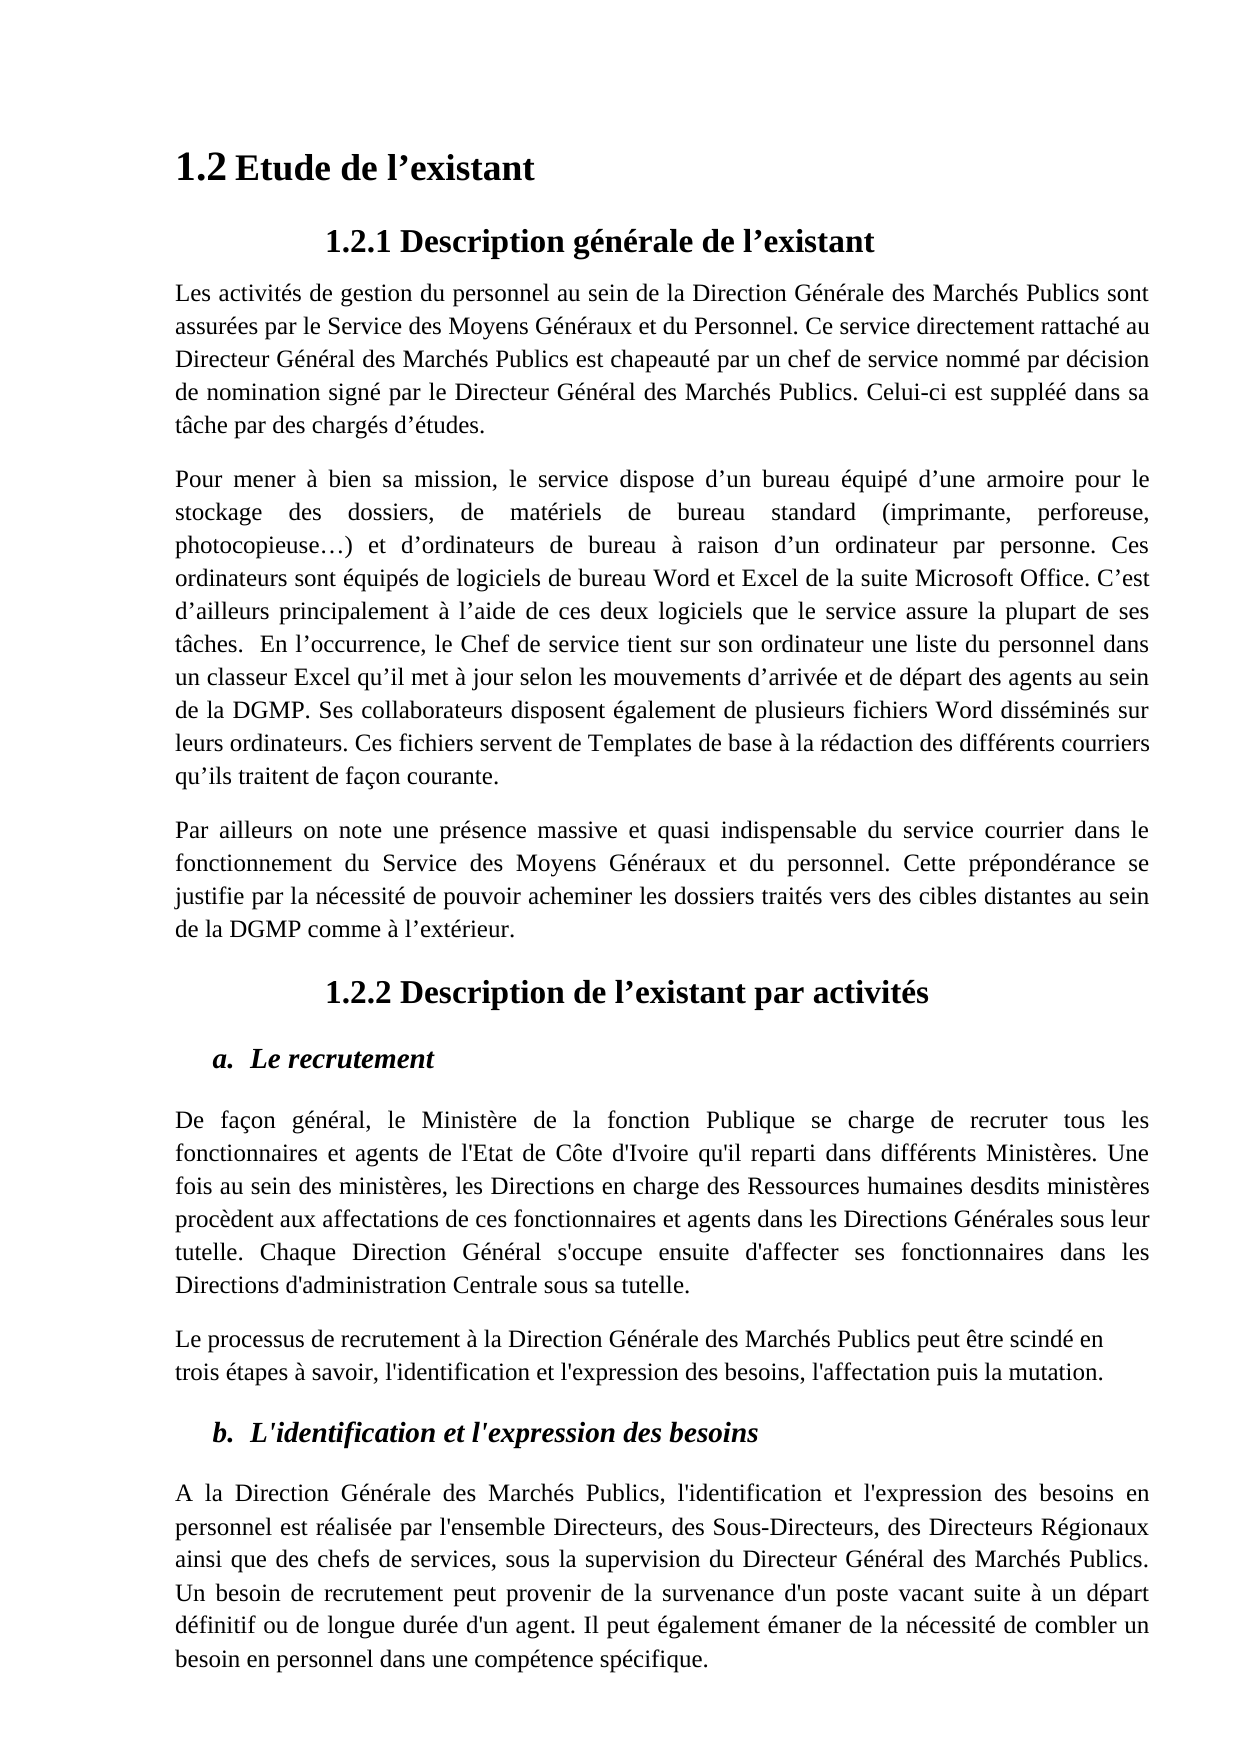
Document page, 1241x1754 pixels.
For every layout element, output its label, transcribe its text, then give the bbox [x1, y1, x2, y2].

subtitle Le recrutement [212, 1041, 1151, 1075]
text De façon général, le Ministère de la fonction Publique se charge de recruter tous les fonctionnaires et agents de l'Etat de Côte d'Ivoire qu'il reparti dans différents Ministères. Une fois au sein des ministères, les Directions en charge des Ressources humaines desdits ministères procèdent aux affectations de ces fonctionnaires et agents dans les Directions Générales sous leur tutelle. Chaque Direction Général s'occupe ensuite d'affecter ses fonctionnaires dans les Directions d'administration Centrale sous sa tutelle. [175, 1105, 1151, 1299]
text Par ailleurs on note une présence massive et quasi indispensable du service courrier dans le fonctionnement du Service des Moyens Généraux et du personnel. Cette prépondérance se justifie par la nécessité de pouvoir acheminer les dossiers traités vers des cibles distantes au sein de la DGMP comme à l’extérieur. [175, 815, 1151, 943]
text Le processus de recrutement à la Direction Générale des Marchés Publics peut être scindé en trois étapes à savoir, l'identification et l'expression des besoins, l'affectation puis la mutation. [175, 1324, 1151, 1386]
subtitle Description de l’existant par activités [325, 972, 1151, 1011]
subtitle Etude de l’existant [175, 142, 1151, 189]
text Les activités de gestion du personnel au sein de la Direction Générale des Marchés Publics sont assurées par le Service des Moyens Généraux et du Personnel. Ce service directement rattaché au Directeur Général des Marchés Publics est chapeauté par un chef de service nommé par décision de nomination signé par le Directeur Général des Marchés Publics. Celui-ci est suppléé dans sa tâche par des chargés d’études. [175, 278, 1151, 439]
subtitle L'identification et l'expression des besoins [212, 1415, 1151, 1448]
subtitle Description générale de l’existant [325, 222, 1151, 260]
text A la Direction Générale des Marchés Publics, l'identification et l'expression des besoins en personnel est réalisée par l'ensemble Directeurs, des Sous-Directeurs, des Directeurs Régionaux ainsi que des chefs de services, sous la supervision du Directeur Général des Marchés Publics. Un besoin de recrutement peut provenir de la survenance d'un poste vacant suite à un départ définitif ou de longue durée d'un agent. Il peut également émaner de la nécessité de combler un besoin en personnel dans une compétence spécifique. [175, 1478, 1151, 1672]
text Pour mener à bien sa mission, le service dispose d’un bureau équipé d’une armoire pour le stockage des dossiers, de matériels de bureau standard (imprimante, perforeuse, photocopieuse…) et d’ordinateurs de bureau à raison d’un ordinateur par personne. Ces ordinateurs sont équipés de logiciels de bureau Word et Excel de la suite Microsoft Office. C’est d’ailleurs principalement à l’aide de ces deux logiciels que le service assure la plupart de ses tâches. En l’occurrence, le Chef de service tient sur son ordinateur une liste du personnel dans un classeur Excel qu’il met à jour selon les mouvements d’arrivée et de départ des agents au sein de la DGMP. Ses collaborateurs disposent également de plusieurs fichiers Word disséminés sur leurs ordinateurs. Ces fichiers servent de Templates de base à la rédaction des différents courriers qu’ils traitent de façon courante. [175, 464, 1151, 790]
